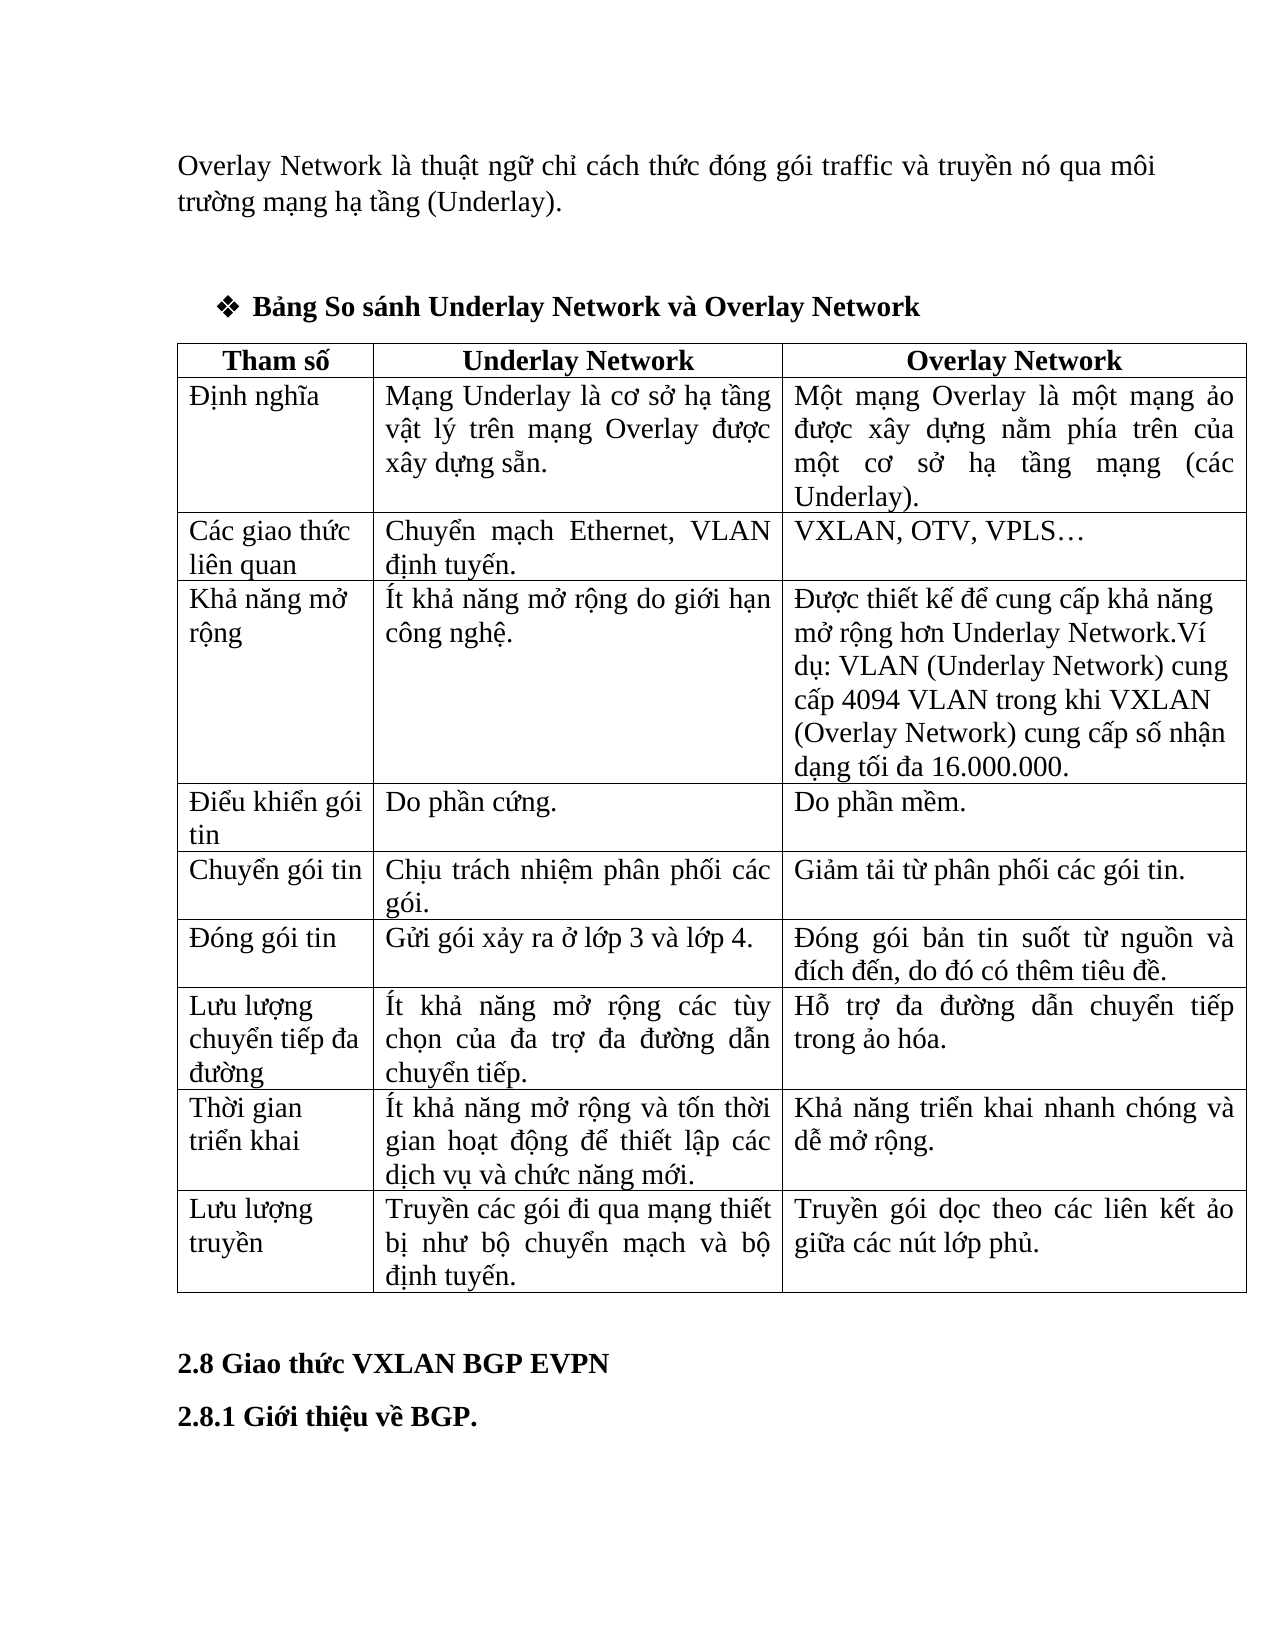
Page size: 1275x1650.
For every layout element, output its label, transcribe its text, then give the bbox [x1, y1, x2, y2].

table_cell Do phần mềm. [783, 784, 1246, 851]
table_cell Chịu trách nhiệm phân phối các gói. [374, 852, 782, 919]
text Overlay Network là thuật ngữ chỉ cách thức đóng gói traffic và truyền nó qua môi trường mạng hạ tầng (Underlay). [177, 148, 1157, 217]
table_cell Truyền các gói đi qua mạng thiết bị như bộ chuyển mạch và bộ định tuyến. [374, 1191, 782, 1292]
table_cell Ít khả năng mở rộng và tốn thời gian hoạt động để thiết lập các dịch vụ và chức năng mới. [374, 1090, 782, 1190]
table_cell Mạng Underlay là cơ sở hạ tầng vật lý trên mạng Overlay được xây dựng sẵn. [374, 378, 782, 512]
table_cell Định nghĩa [178, 378, 373, 512]
text 2.8.1 Giới thiệu về BGP. [177, 1399, 1157, 1432]
text 2.8 Giao thức VXLAN BGP EVPN [177, 1346, 1157, 1379]
table_cell Khả năng mở rộng [178, 581, 373, 783]
table_cell Hỗ trợ đa đường dẫn chuyển tiếp trong ảo hóa. [783, 988, 1246, 1089]
table_cell Truyền gói dọc theo các liên kết ảo giữa các nút lớp phủ. [783, 1191, 1246, 1292]
table_cell Chuyển gói tin [178, 852, 373, 919]
table_cell Thời gian triển khai [178, 1090, 373, 1190]
table_cell Giảm tải từ phân phối các gói tin. [783, 852, 1246, 919]
table_cell Gửi gói xảy ra ở lớp 3 và lớp 4. [374, 920, 782, 987]
table_header Underlay Network [374, 344, 782, 377]
table_cell Lưu lượng chuyển tiếp đa đường [178, 988, 373, 1089]
table_header Overlay Network [783, 344, 1246, 377]
table_cell Đóng gói bản tin suốt từ nguồn và đích đến, do đó có thêm tiêu đề. [783, 920, 1246, 987]
table_cell Được thiết kế để cung cấp khả năng mở rộng hơn Underlay Network.Ví dụ: VLAN (Underlay Network) cung cấp 4094 VLAN trong khi VXLAN (Overlay Network) cung cấp số nhận dạng tối đa 16.000.000. [783, 581, 1246, 783]
table_cell Lưu lượng truyền [178, 1191, 373, 1292]
table_cell Một mạng Overlay là một mạng ảo được xây dựng nằm phía trên của một cơ sở hạ tầng mạng (các Underlay). [783, 378, 1246, 512]
table_cell Đóng gói tin [178, 920, 373, 987]
table_cell Ít khả năng mở rộng do giới hạn công nghệ. [374, 581, 782, 783]
table_header Tham số [178, 344, 373, 377]
table_cell Ít khả năng mở rộng các tùy chọn của đa trợ đa đường dẫn chuyển tiếp. [374, 988, 782, 1089]
table_cell Điểu khiển gói tin [178, 784, 373, 851]
table_cell Do phần cứng. [374, 784, 782, 851]
table_cell Các giao thức liên quan [178, 513, 373, 580]
table_cell VXLAN, OTV, VPLS… [783, 513, 1246, 580]
table_cell Chuyển mạch Ethernet, VLAN định tuyến. [374, 513, 782, 580]
table_cell Khả năng triển khai nhanh chóng và dễ mở rộng. [783, 1090, 1246, 1190]
list Bảng So sánh Underlay Network và Overlay Network [215, 289, 1157, 323]
